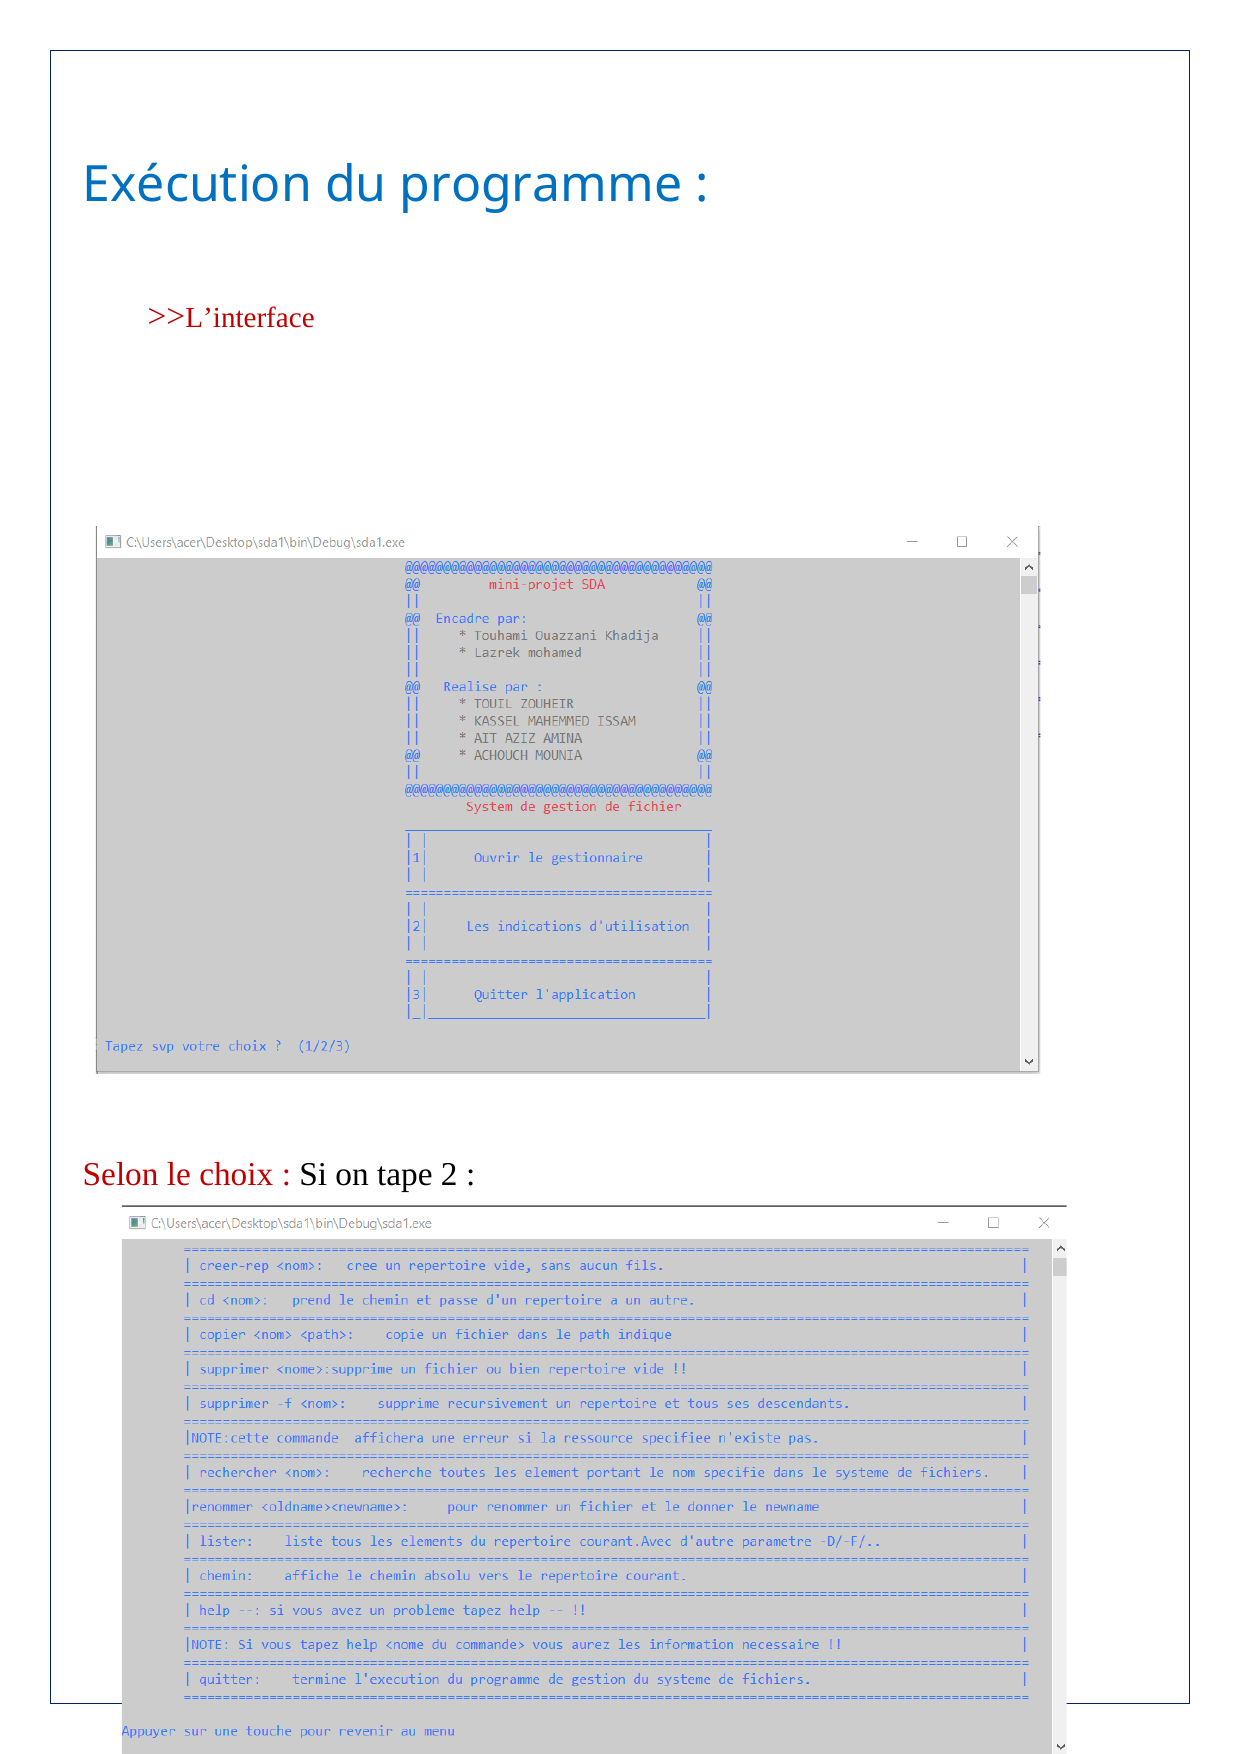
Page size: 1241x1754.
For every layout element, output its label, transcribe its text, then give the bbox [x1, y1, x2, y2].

text Exécution du programme : [82, 147, 1093, 216]
text Selon le choix : Si on tape 2 : [82, 1154, 1093, 1193]
text >>L’interface [82, 296, 1093, 334]
picture [121, 1205, 1067, 1754]
picture [95, 526, 1041, 1074]
